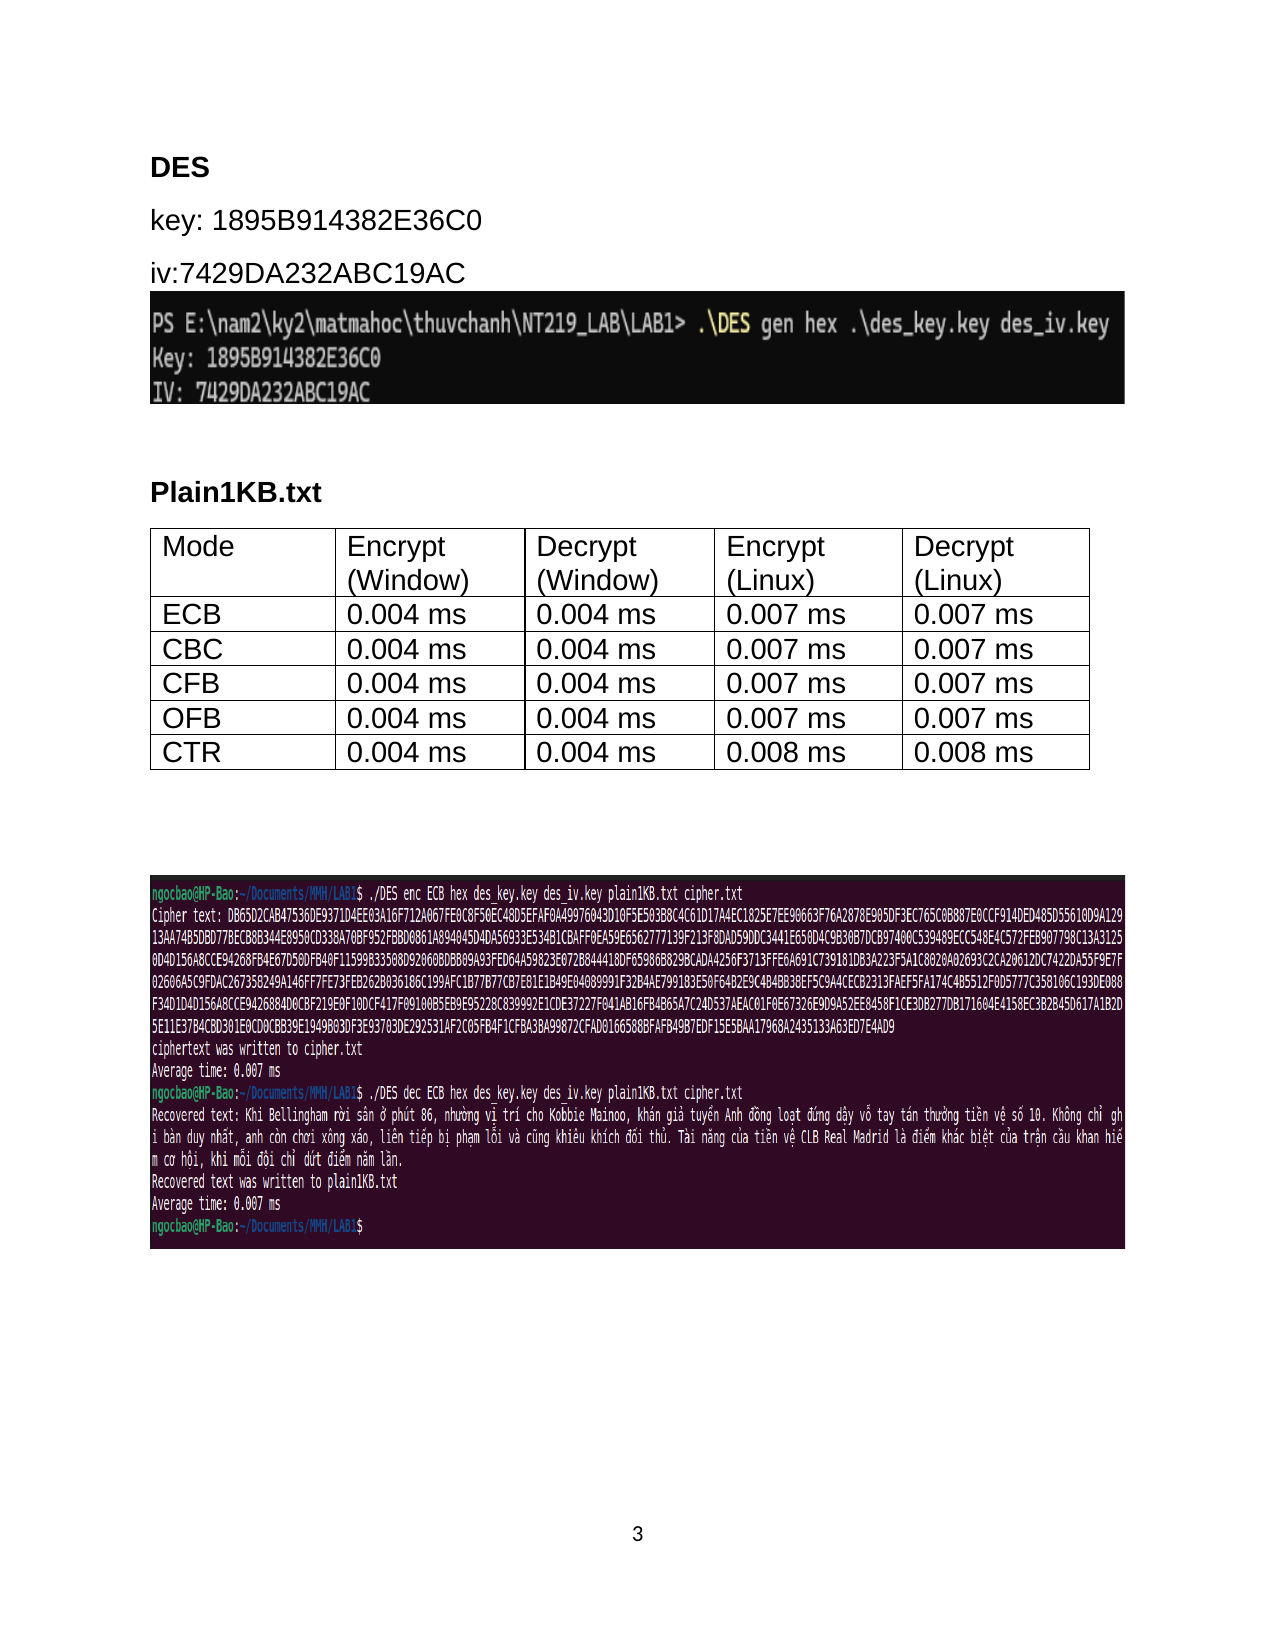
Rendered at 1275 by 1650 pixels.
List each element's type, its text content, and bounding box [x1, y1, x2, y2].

text Plain1KB.txt [150, 475, 1125, 509]
table_cell 0.004 ms [526, 735, 714, 769]
table_cell 0.008 ms [715, 735, 902, 769]
table_cell 0.004 ms [336, 701, 524, 734]
table_cell 0.004 ms [526, 632, 714, 665]
table_cell 0.004 ms [526, 666, 714, 700]
table_header Decrypt (Linux) [903, 529, 1089, 596]
table_cell 0.008 ms [903, 735, 1089, 769]
table_header Decrypt (Window) [526, 529, 714, 596]
table_cell 0.004 ms [336, 632, 524, 665]
table_cell 0.004 ms [336, 597, 524, 631]
table_cell 0.007 ms [715, 666, 902, 700]
text key: 1895B914382E36C0 [150, 203, 1125, 236]
table_cell 0.007 ms [903, 666, 1089, 700]
text DES [150, 150, 1125, 183]
table_cell ECB [151, 597, 335, 631]
table_cell 0.004 ms [336, 735, 524, 769]
table_cell 0.007 ms [903, 632, 1089, 665]
table_header Encrypt (Linux) [715, 529, 902, 596]
table_cell 0.004 ms [336, 666, 524, 700]
table_cell CTR [151, 735, 335, 769]
text iv:7429DA232ABC19AC [150, 256, 1125, 291]
table_cell 0.004 ms [526, 701, 714, 734]
table_cell 0.007 ms [715, 597, 902, 631]
picture [150, 875, 1125, 1249]
picture [150, 291, 1125, 404]
table_cell CBC [151, 632, 335, 665]
table_cell OFB [151, 701, 335, 734]
table_cell 0.007 ms [903, 597, 1089, 631]
table_cell 0.004 ms [526, 597, 714, 631]
table_header Encrypt (Window) [336, 529, 524, 596]
table_cell 0.007 ms [903, 701, 1089, 734]
table_header Mode [151, 529, 335, 596]
table_cell 0.007 ms [715, 701, 902, 734]
table_cell 0.007 ms [715, 632, 902, 665]
table_cell CFB [151, 666, 335, 700]
